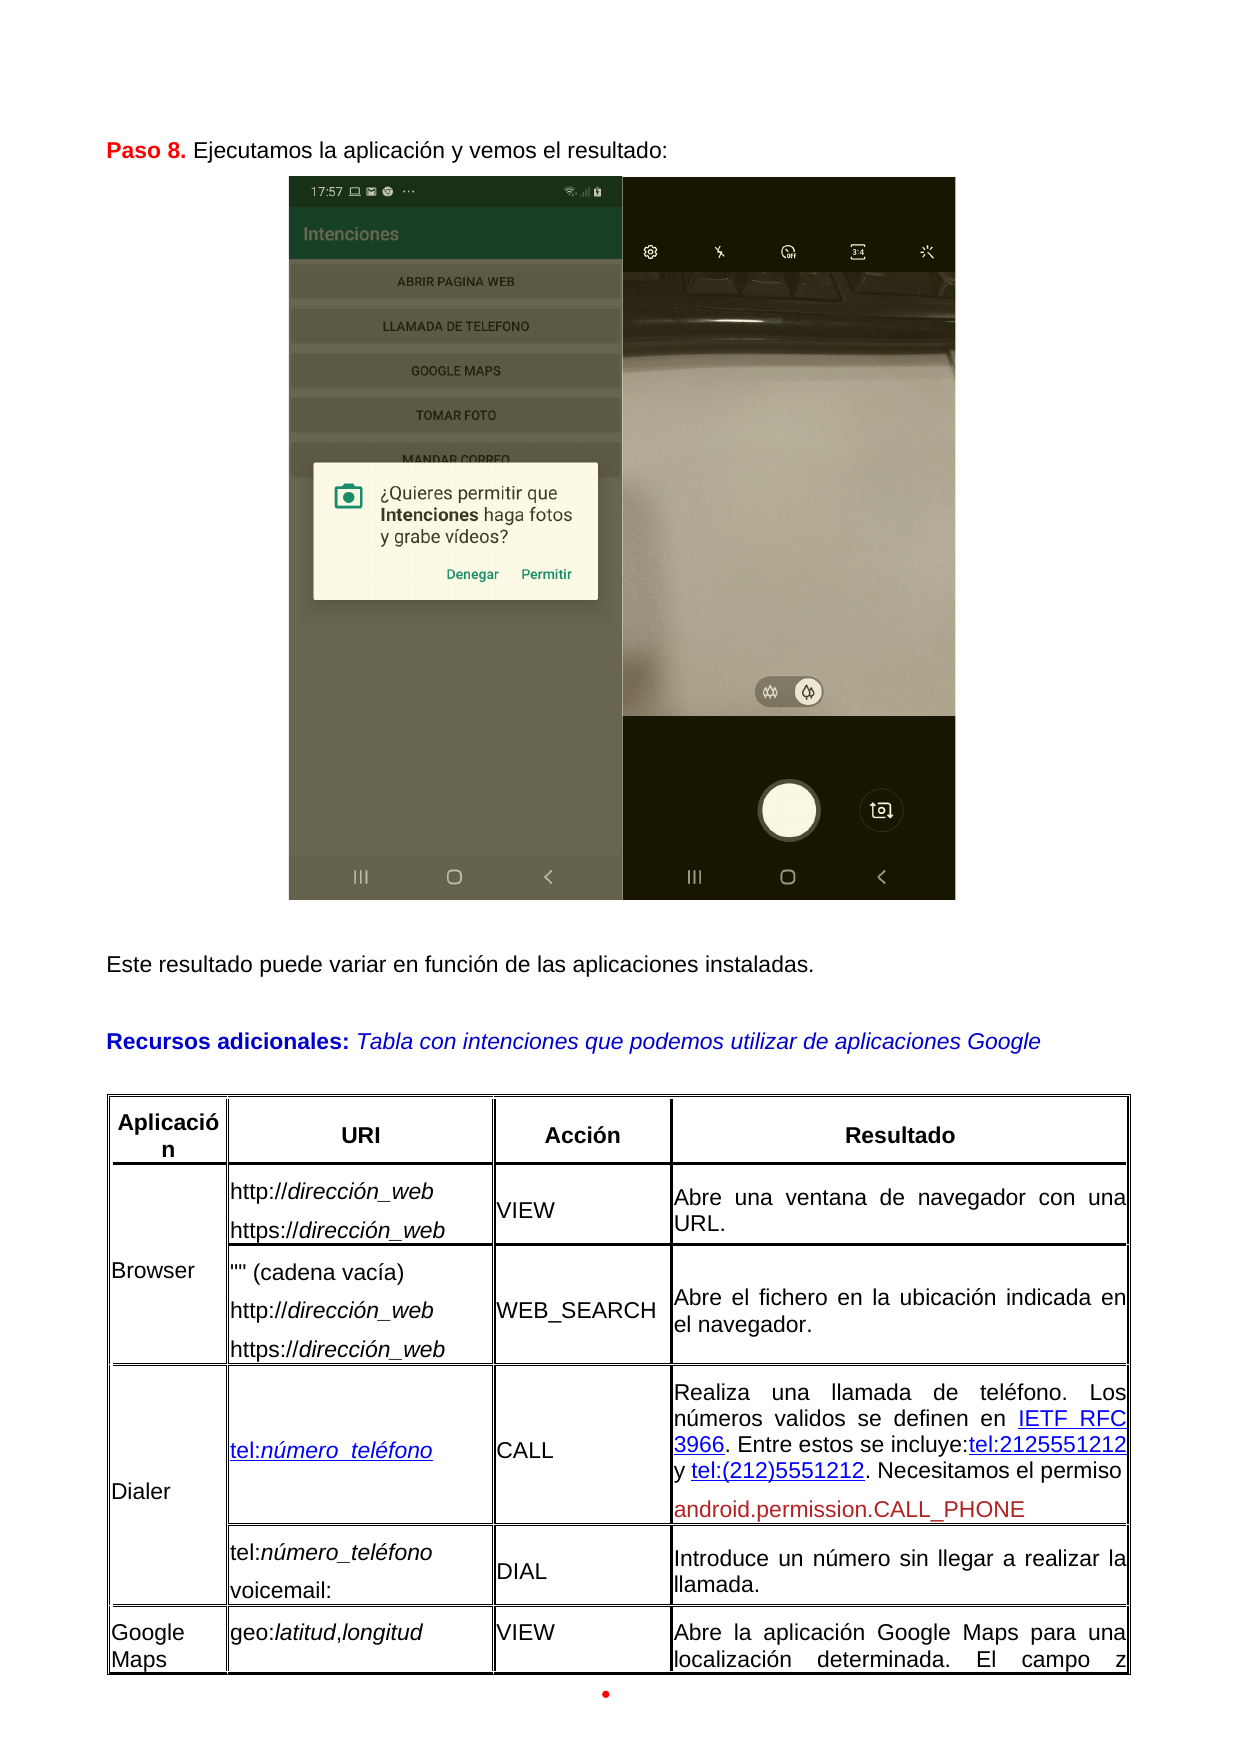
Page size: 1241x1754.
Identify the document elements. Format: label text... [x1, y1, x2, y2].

table_header Resultado [671, 1097, 1127, 1162]
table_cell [671, 1604, 1129, 1672]
table_cell CALL [496, 1366, 670, 1523]
table_header URI [228, 1095, 494, 1162]
table_cell "" (cadena vacía) http://dirección_web https://dirección_web [229, 1246, 492, 1363]
table_cell Abre una ventana de navegador con una URL. [673, 1162, 1127, 1243]
table_header Acción [494, 1097, 671, 1162]
table_header Aplicación [110, 1097, 228, 1162]
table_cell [228, 1604, 494, 1672]
table_cell Google Maps [109, 1604, 228, 1672]
table_cell Introduce un número sin llegar a realizar la llamada. [671, 1523, 1129, 1604]
table_cell DIAL [496, 1526, 670, 1604]
table_cell WEB_SEARCH [496, 1246, 670, 1363]
table_cell Browser [110, 1162, 226, 1363]
table_cell tel:número_teléfono voicemail: [229, 1526, 492, 1604]
text Paso 8. Ejecutamos la aplicación y vemos el resultado: [106, 137, 1138, 164]
table_cell Dialer [109, 1363, 228, 1604]
table_cell tel:número_teléfono [229, 1366, 492, 1523]
table_cell Realiza una llamada de teléfono. Los números validos se definen en IETF RFC 3966. Entre estos se incluye:tel:2125551212 y tel:(212)5551212. Necesitamos el permiso android.permission.CALL_PHONE [671, 1363, 1129, 1523]
text Recursos adicionales: Tabla con intenciones que podemos utilizar de aplicaciones Google [106, 1028, 1138, 1055]
table_cell VIEW [494, 1607, 671, 1672]
table_cell http://dirección_web https://dirección_web [229, 1165, 492, 1243]
table_cell VIEW [496, 1165, 670, 1243]
table_cell Abre el fichero en la ubicación indicada en el navegador. [673, 1243, 1129, 1363]
text Este resultado puede variar en función de las aplicaciones instaladas. [106, 951, 1138, 977]
picture [288, 176, 956, 900]
